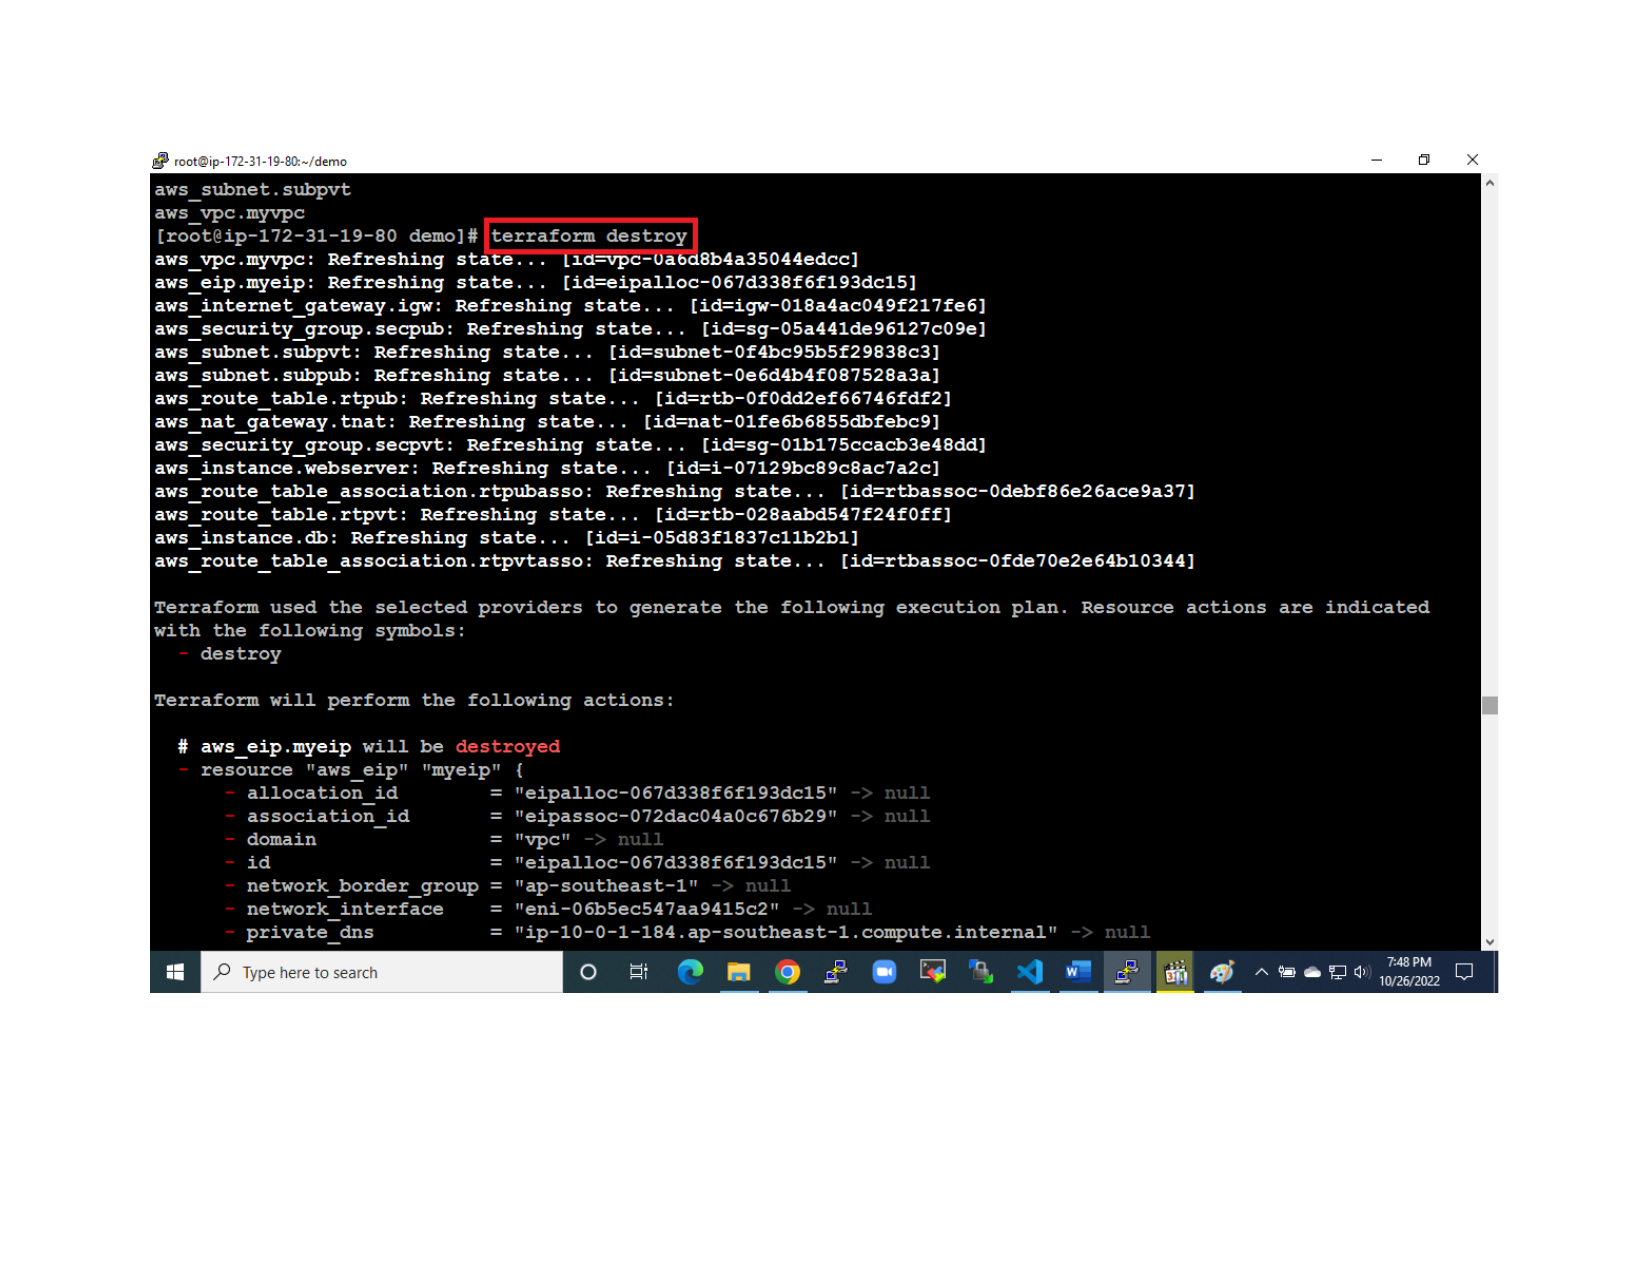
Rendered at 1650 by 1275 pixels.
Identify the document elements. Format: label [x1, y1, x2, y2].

picture [150, 150, 1499, 993]
